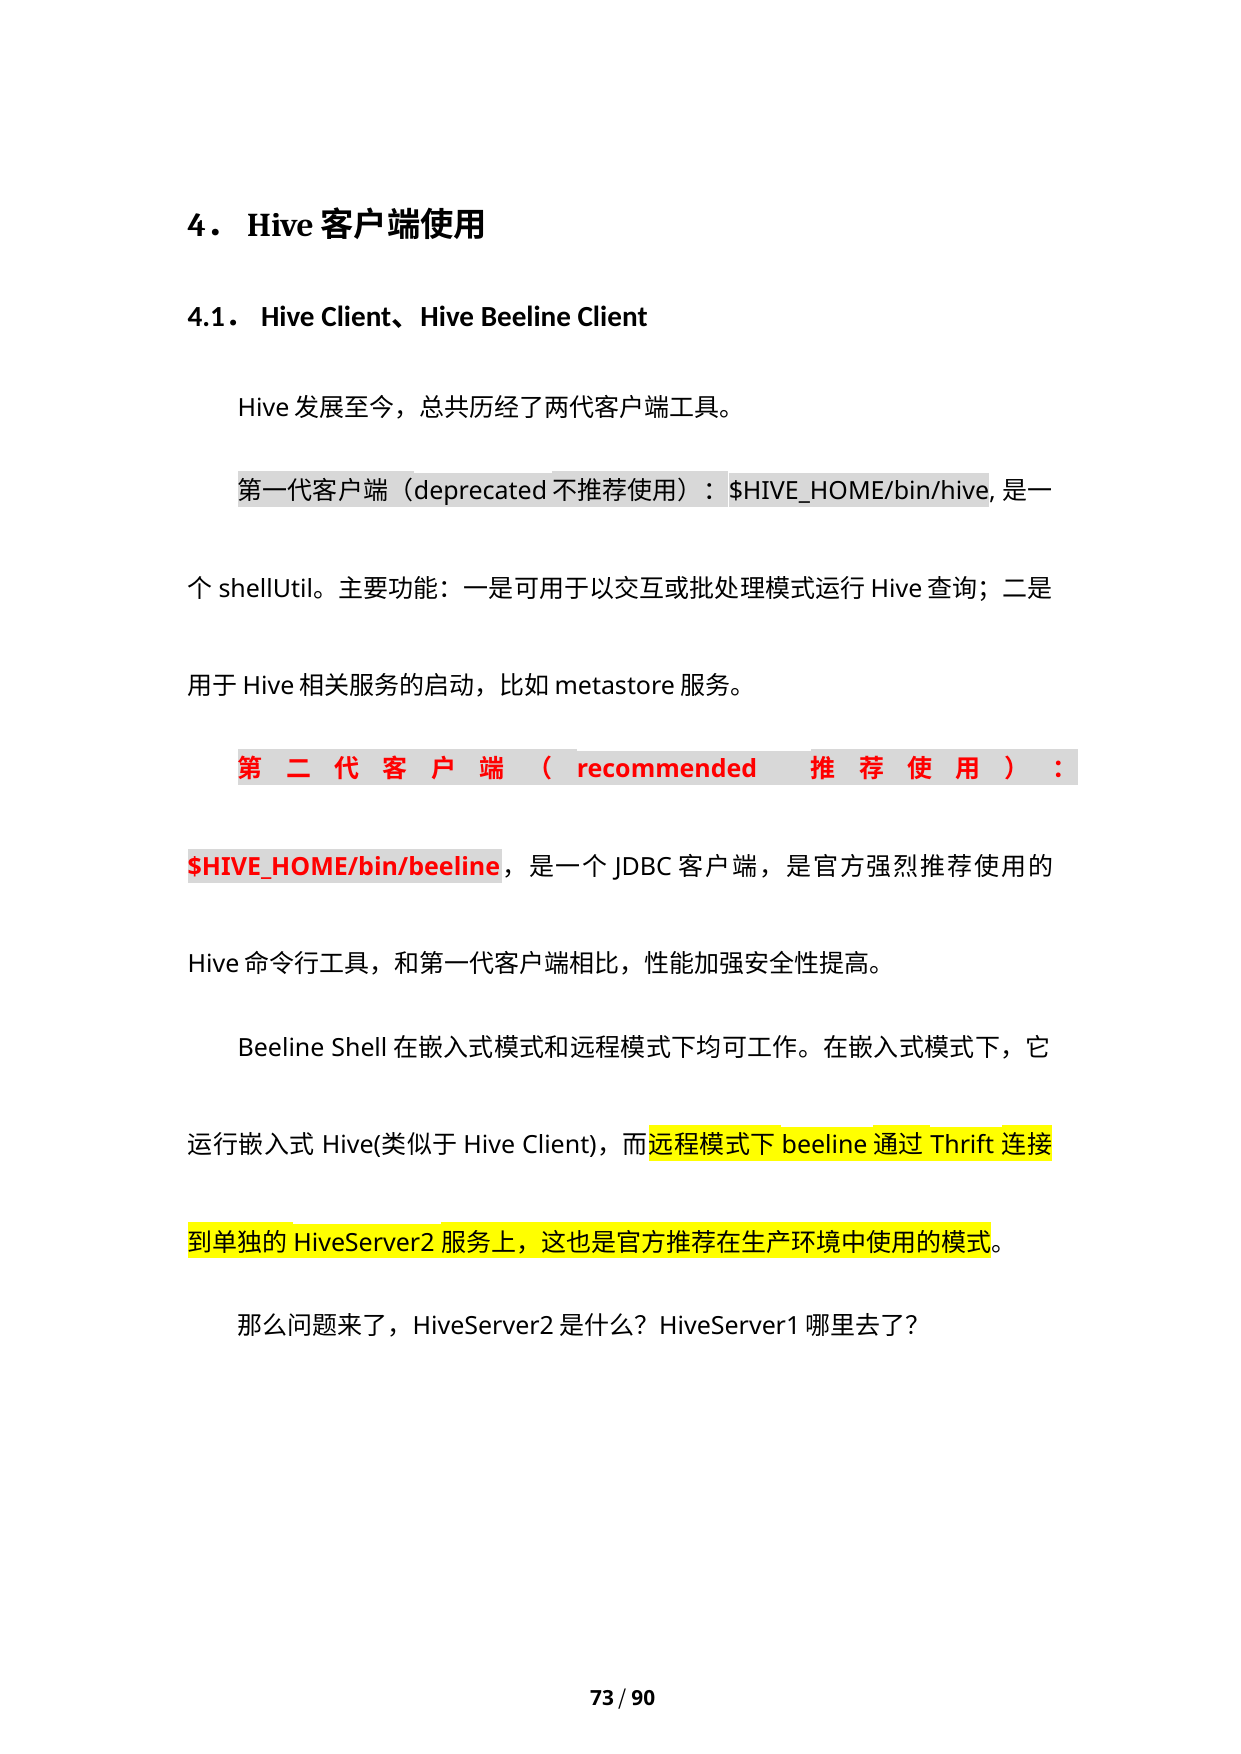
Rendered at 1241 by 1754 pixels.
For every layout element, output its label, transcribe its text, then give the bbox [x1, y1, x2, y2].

text 那么问题来了，HiveServer2是什么？HiveServer1哪里去了？ [187, 1291, 1053, 1356]
text Hive发展至今，总共历经了两代客户端工具。 [187, 373, 1053, 438]
text Beeline Shell在嵌入式模式和远程模式下均可工作。在嵌入式模式下，它运行嵌入式 Hive(类似于Hive Client)，而远程模式下beeline通过 Thrift 连接到单独的 HiveServer2 服务上，这也是官方推荐在生产环境中使用的模式。 [187, 1013, 1053, 1273]
subtitle Hive Client、Hive Beeline Client [187, 281, 1053, 346]
text 第二代客户端（recommended 推荐使用）：$HIVE_HOME/bin/beeline，是一个JDBC客户端，是官方强烈推荐使用的Hive命令行工具，和第一代客户端相比，性能加强安全性提高。 [187, 734, 1053, 994]
subtitle Hive客户端使用 [187, 189, 1053, 254]
text 第一代客户端（deprecated不推荐使用）：$HIVE_HOME/bin/hive, 是一个 shellUtil。主要功能：一是可用于以交互或批处理模式运行Hive查询；二是用于Hive相关服务的启动，比如metastore服务。 [187, 456, 1053, 716]
